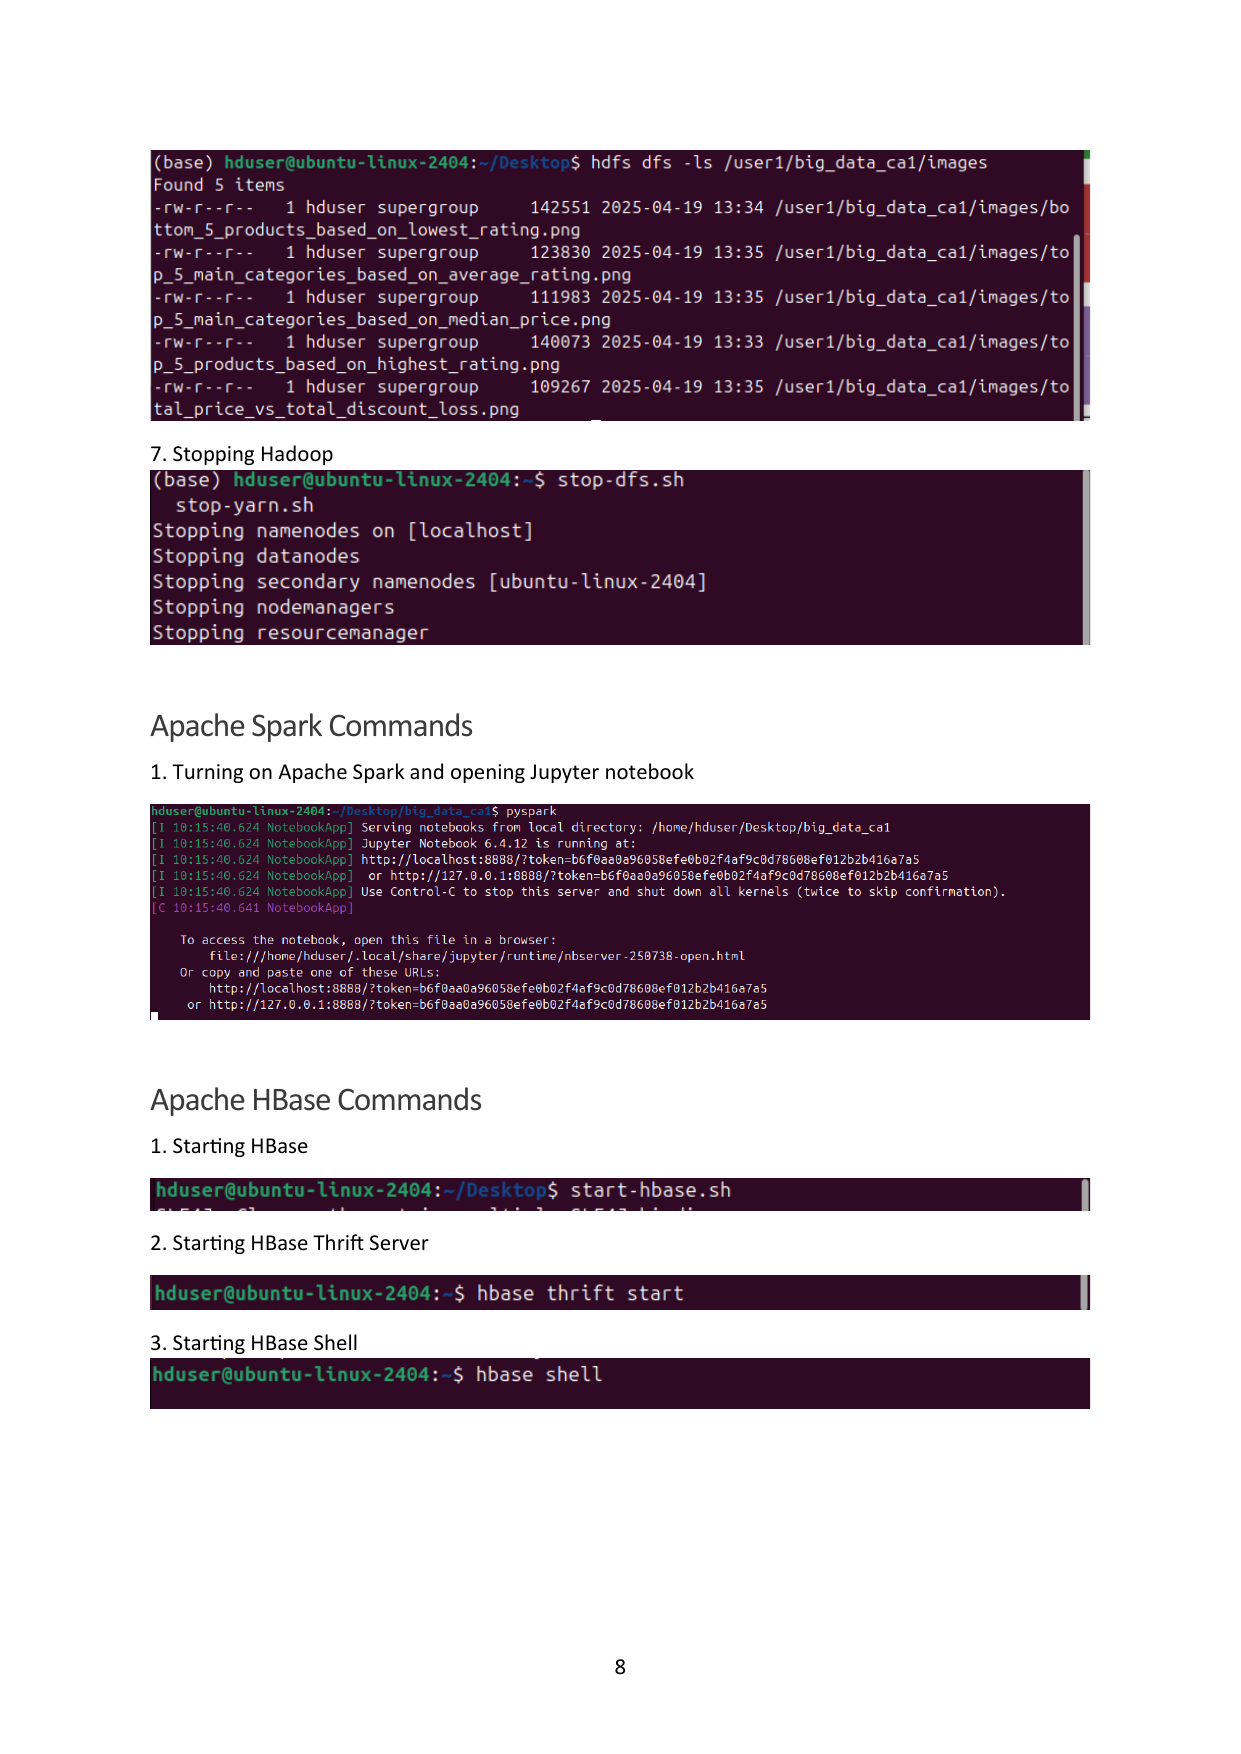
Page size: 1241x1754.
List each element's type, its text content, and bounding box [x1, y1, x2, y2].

text 2. Starting HBase Thrift Server [150, 1229, 1090, 1257]
picture [150, 150, 1091, 421]
picture [150, 1178, 1091, 1211]
picture [150, 1358, 1091, 1409]
picture [150, 1275, 1091, 1310]
text 3. Starting HBase Shell [150, 1328, 1090, 1358]
subtitle Apache HBase Commands [150, 1038, 1090, 1119]
subtitle Apache Spark Commands [150, 664, 1090, 745]
text 7. Stopping Hadoop [150, 440, 1090, 470]
text 1. Turning on Apache Spark and opening Jupyter notebook [150, 758, 1090, 786]
picture [150, 804, 1091, 1020]
text 1. Starting HBase [150, 1132, 1090, 1160]
picture [150, 470, 1091, 645]
